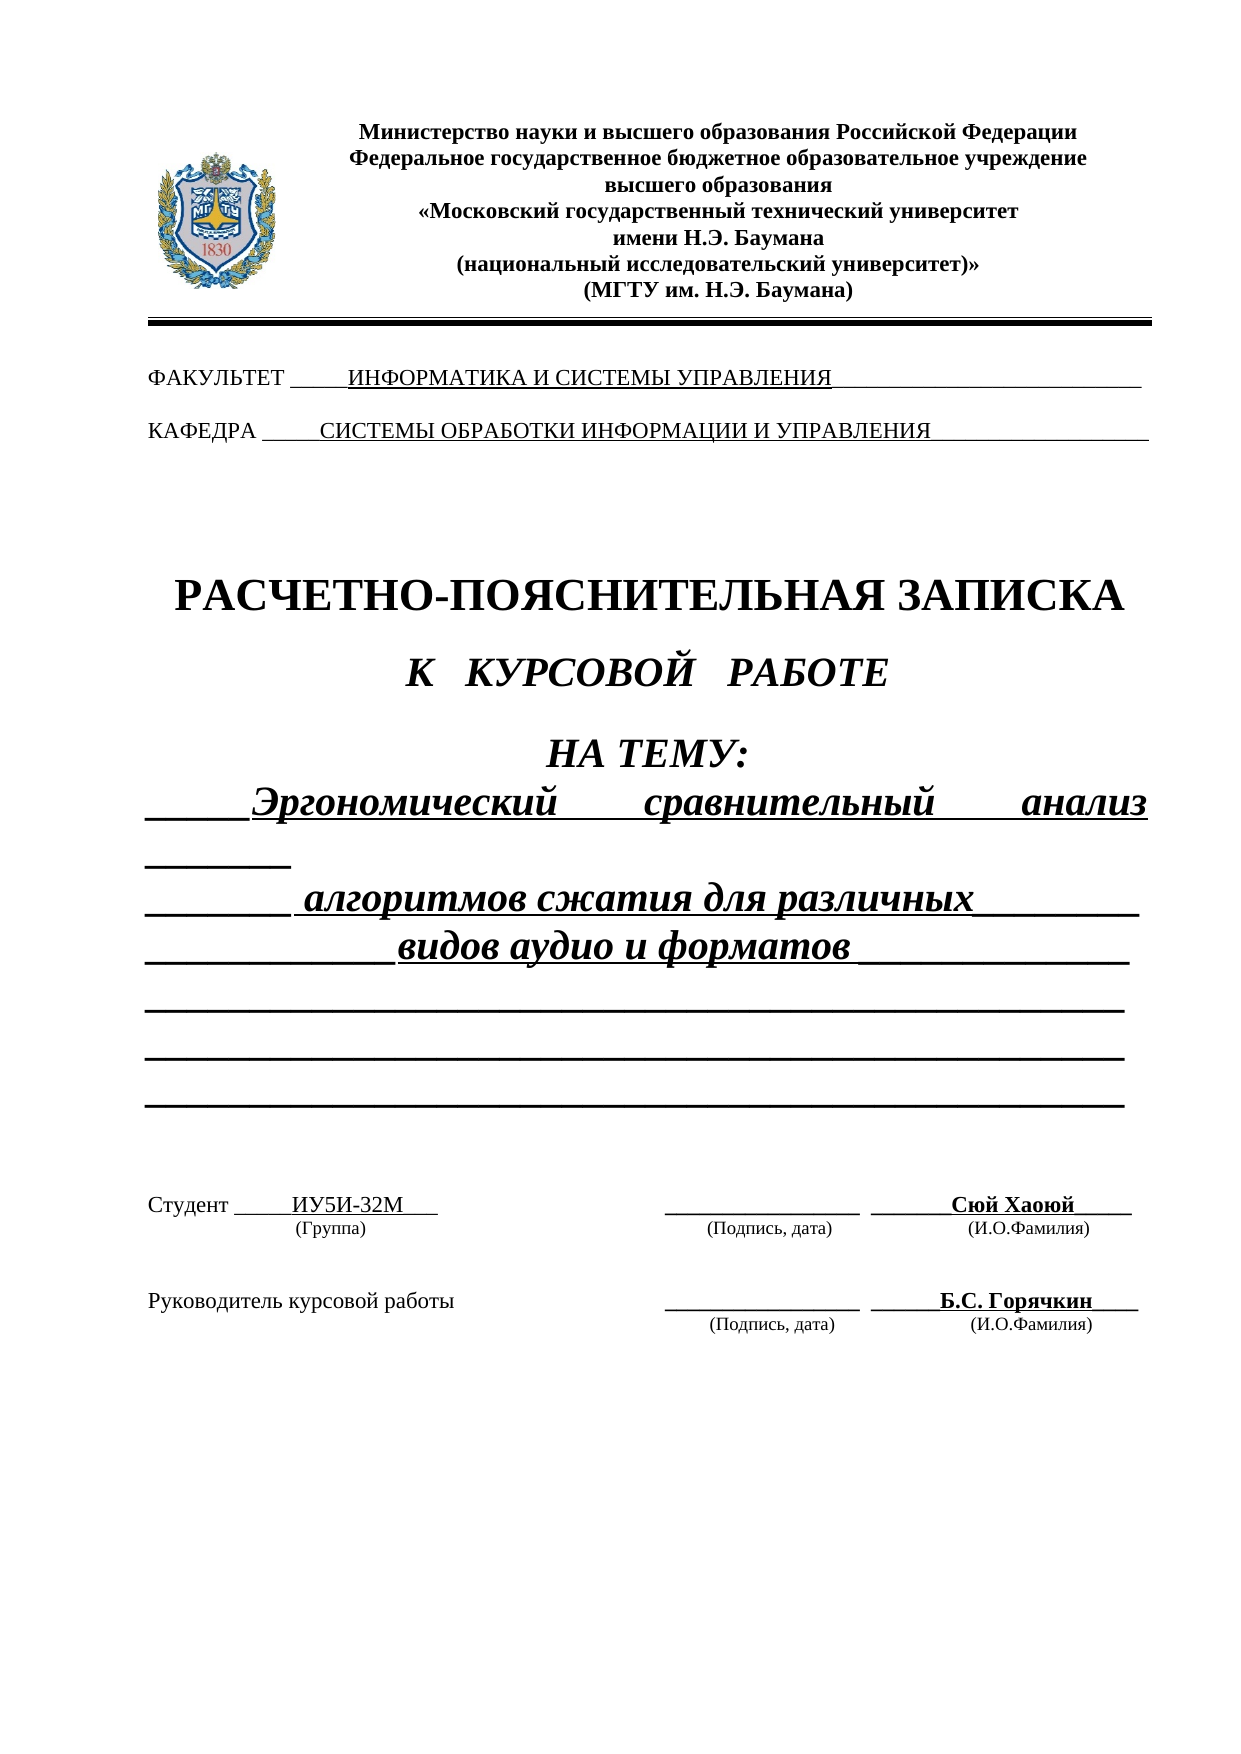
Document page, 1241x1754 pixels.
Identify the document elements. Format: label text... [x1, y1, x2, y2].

text КАФЕДРА _____СИСТЕМЫ ОБРАБОТКИ ИНФОРМАЦИИ И УПРАВЛЕНИЯ___________________ [148, 417, 1152, 443]
text ____________видов аудио и форматов _____________ [148, 920, 1152, 968]
text _____Эргономический сравнительный анализ _______ [148, 776, 1152, 872]
table_header Министерство науки и высшего образования Российской Федерации Федеральное государственное бюджетное образовательное учреждение высшего образования «Московский государственный технический университет имени Н.Э. Баумана (национальный исследовательский университет)» (МГТУ им. Н.Э. Баумана) [292, 118, 1145, 303]
text _______________________________________________ [148, 968, 1152, 1016]
text НА ТЕМУ: [148, 728, 1152, 776]
text _______ алгоритмов сжатия для различных________ [148, 872, 1152, 920]
text Руководитель курсовой работы _________________ ______Б.С. Горячкин____ [148, 1287, 1152, 1313]
picture [156, 152, 275, 287]
text (Подпись, дата) (И.О.Фамилия) [148, 1313, 1093, 1335]
text РАСЧЕТНО-ПОЯСНИТЕЛЬНАЯ ЗАПИСКА [148, 568, 1152, 621]
text К КУРСОВОЙ РАБОТЕ [148, 647, 1152, 695]
text _______________________________________________ [148, 1016, 1152, 1064]
text ФАКУЛЬТЕТ _____ИНФОРМАТИКА И СИСТЕМЫ УПРАВЛЕНИЯ___________________________ [148, 364, 1152, 391]
text (Группа) (Подпись, дата) (И.О.Фамилия) [222, 1217, 1093, 1239]
table_header [148, 118, 292, 303]
text _______________________________________________ [148, 1064, 1152, 1112]
text Студент _____ИУ5И-32М___ _________________ _______Сюй Хаоюй_____ [148, 1191, 1152, 1217]
